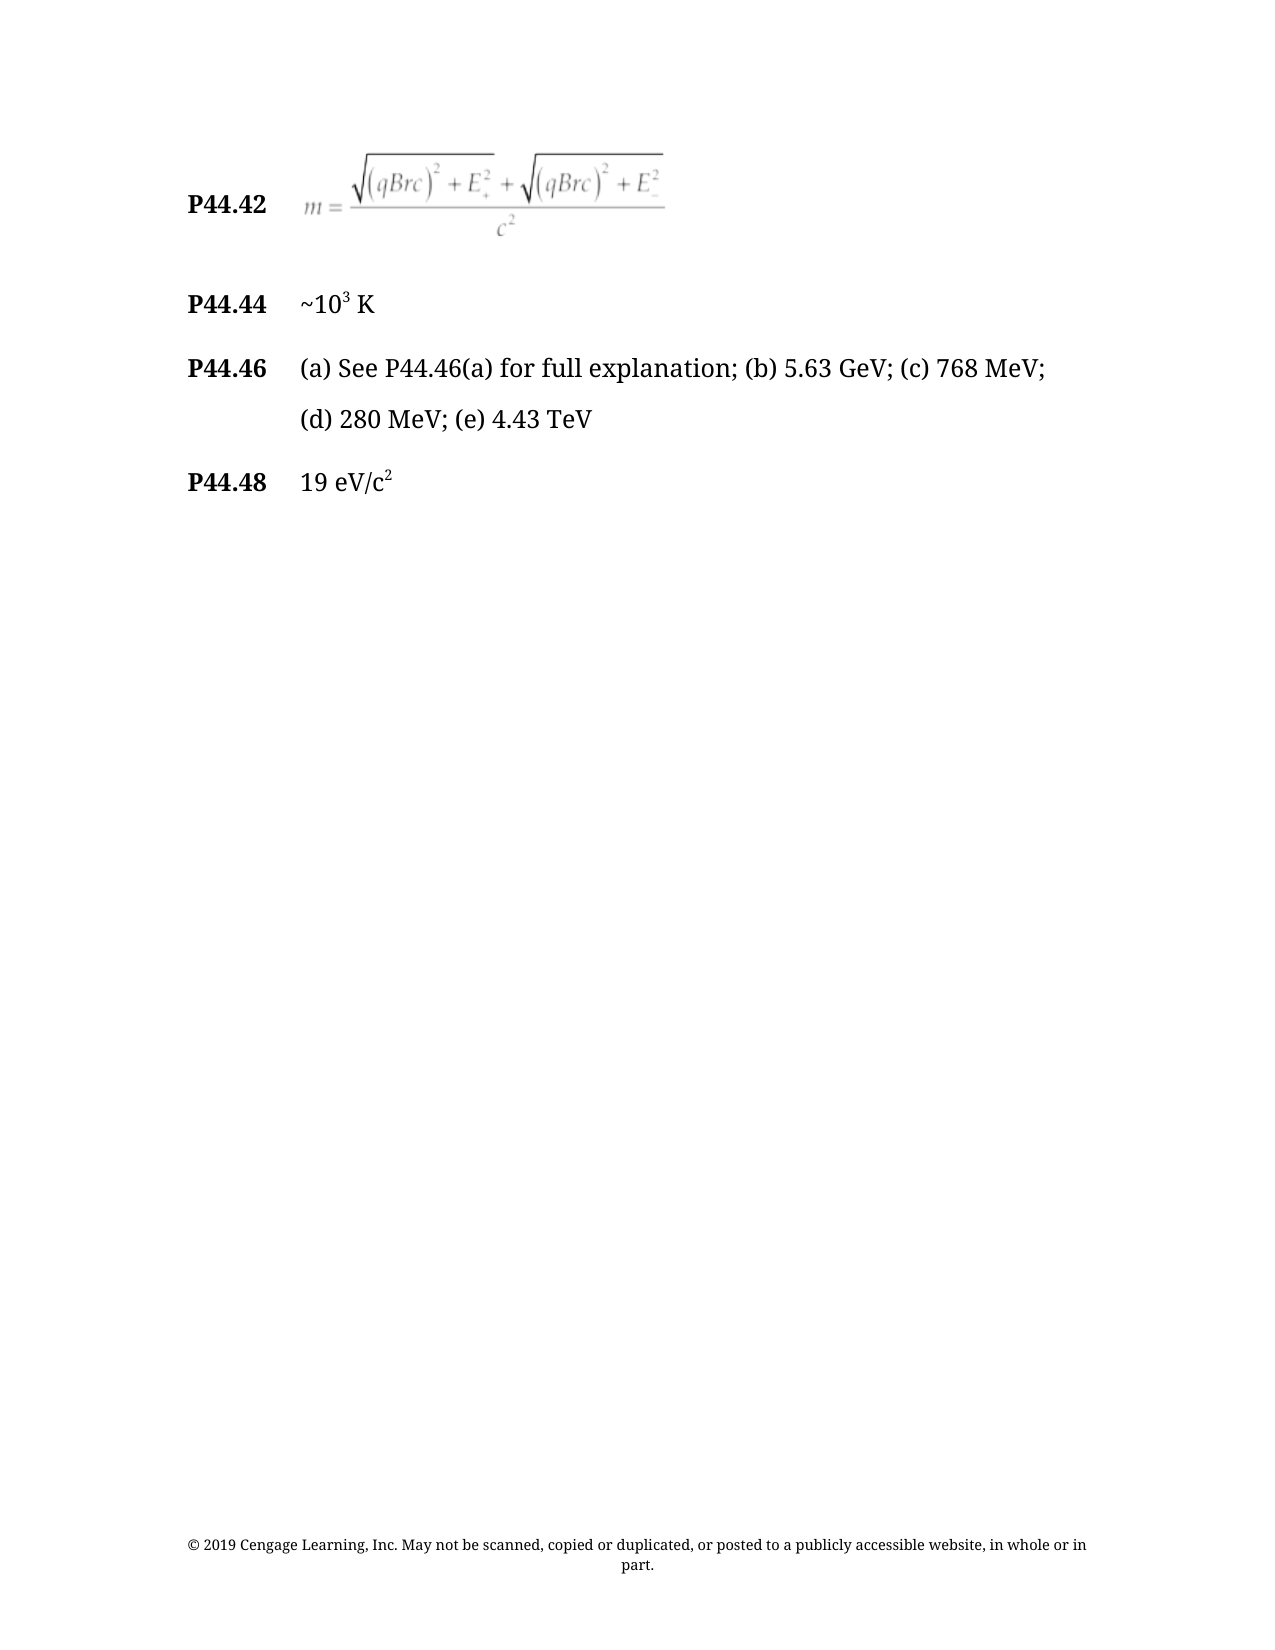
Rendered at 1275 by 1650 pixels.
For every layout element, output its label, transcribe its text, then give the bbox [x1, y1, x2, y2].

text P44.42 [187, 150, 1087, 257]
text P44.44 ~103 K [187, 287, 1087, 321]
text P44.46 (a) See P44.46(a) for full explanation; (b) 5.63 GeV; (c) 768 MeV; (d) 280 MeV; (e) 4.43 TeV [187, 350, 1087, 435]
text P44.48 19 eV/c2 [187, 465, 1087, 499]
